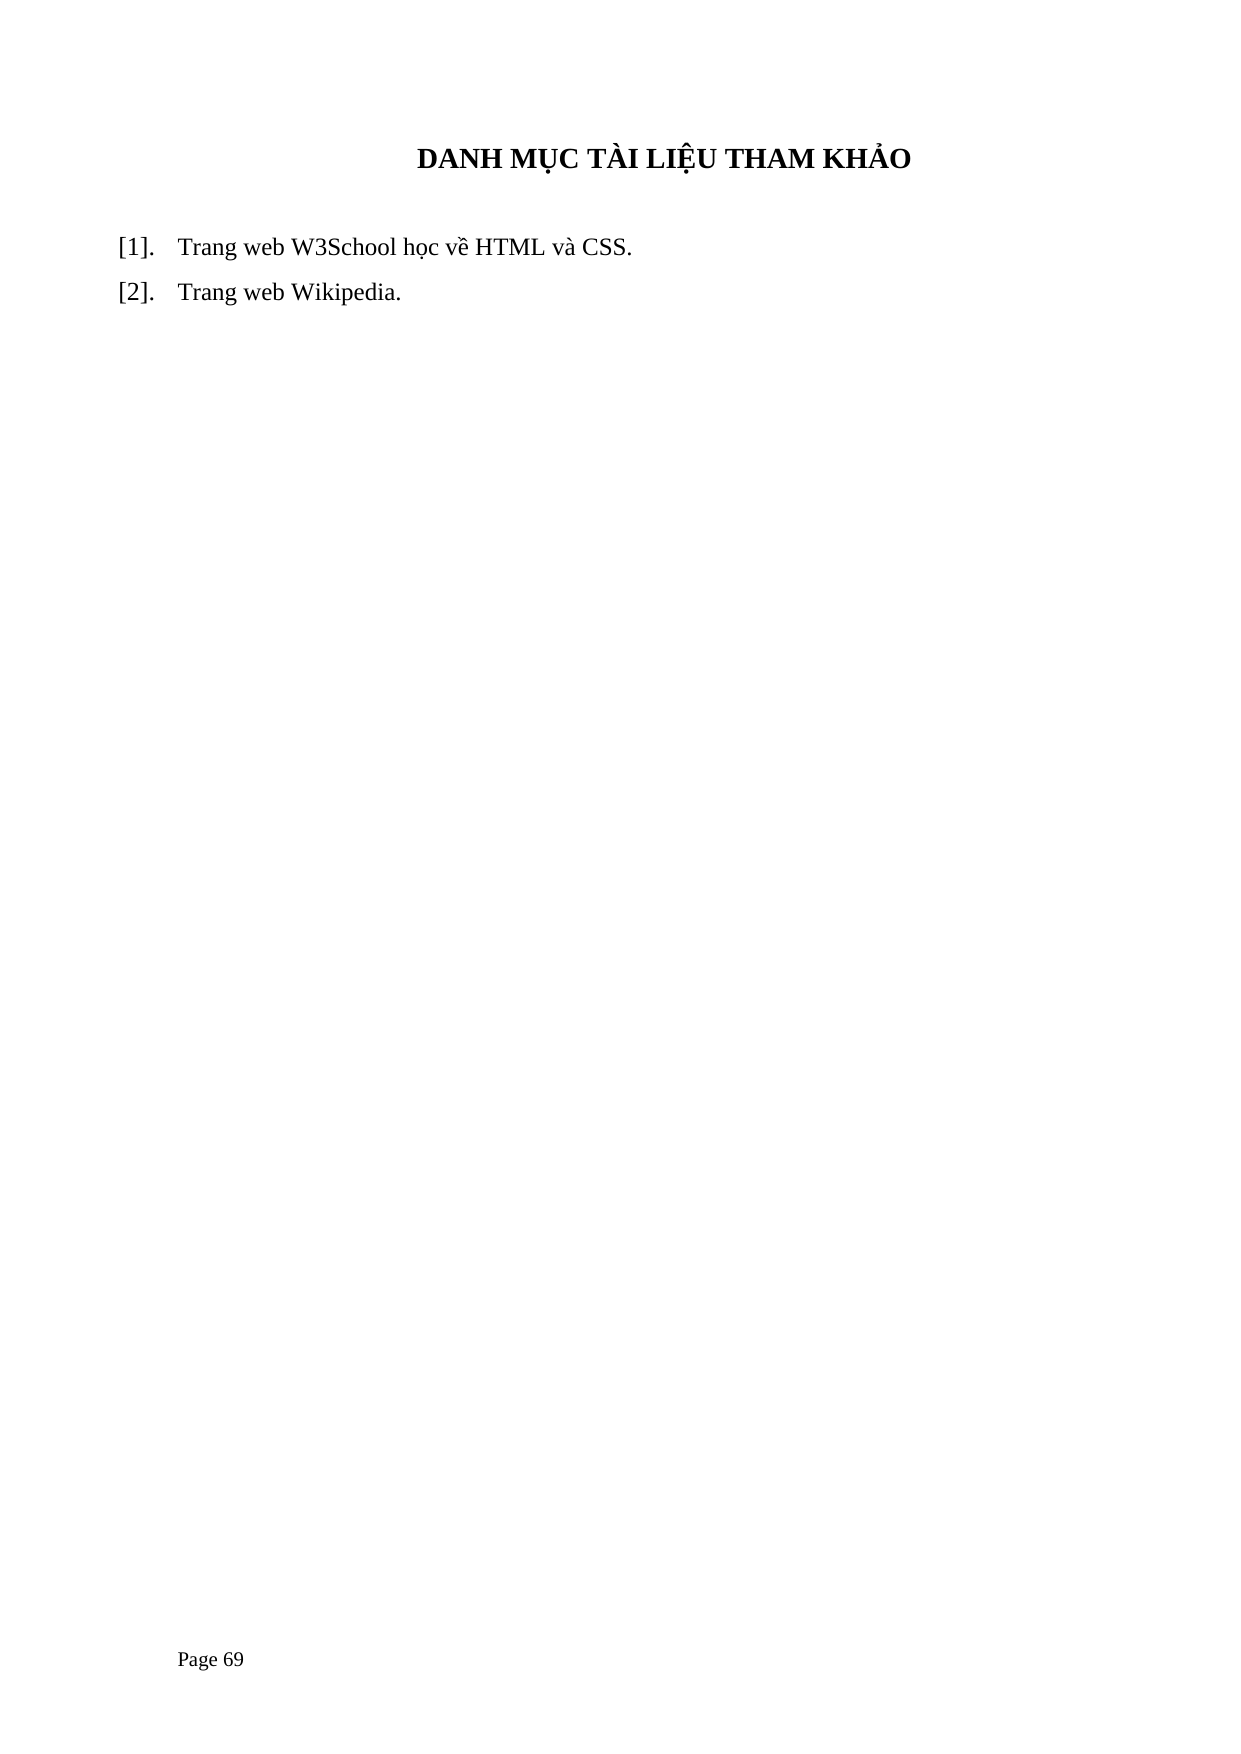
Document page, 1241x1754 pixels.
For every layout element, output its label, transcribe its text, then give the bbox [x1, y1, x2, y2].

subtitle DANH MỤC TÀI LIỆU THAM KHẢO [177, 142, 1152, 175]
list Trang web Wikipedia. [118, 276, 1152, 306]
list Trang web W3School học về HTML và CSS. [118, 231, 1152, 261]
